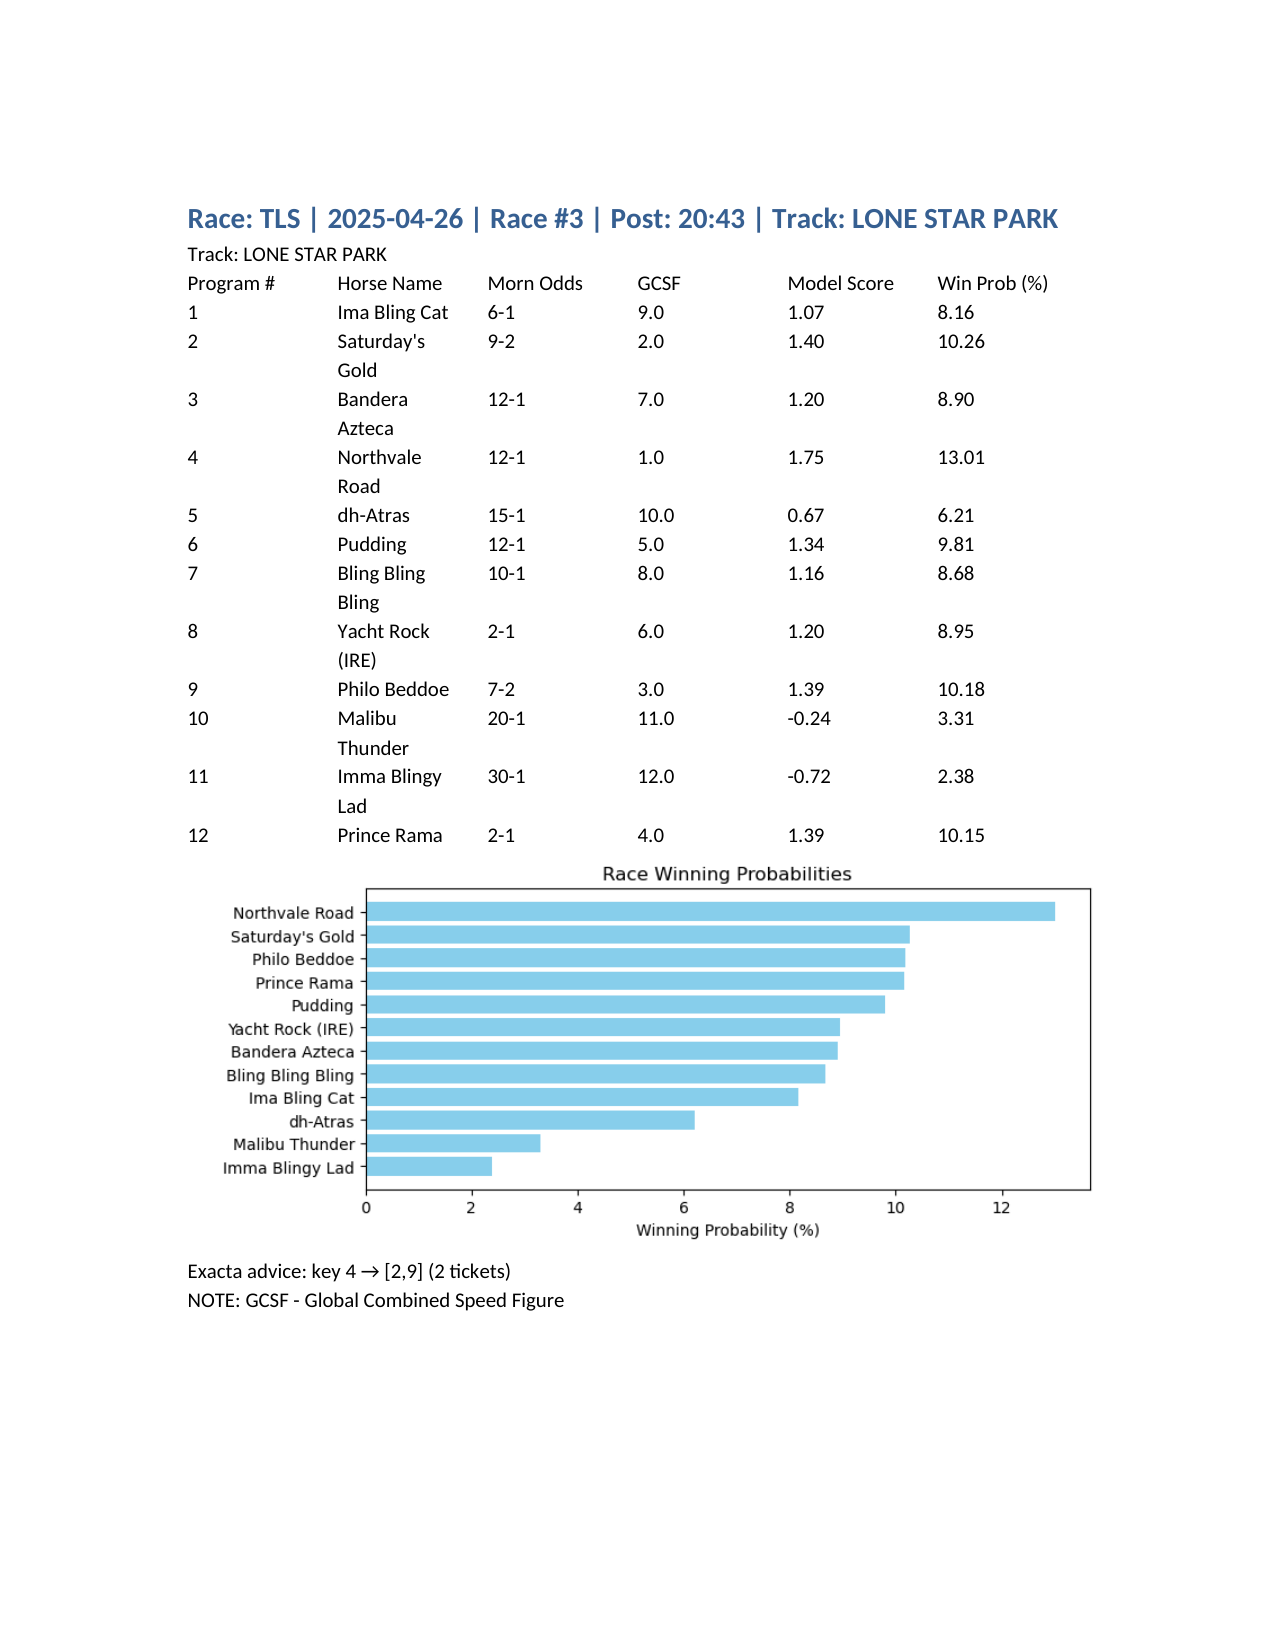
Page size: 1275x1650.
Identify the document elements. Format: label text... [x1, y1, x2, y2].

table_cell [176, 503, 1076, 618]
subtitle Race: TLS | 2025-04-26 | Race #3 | Post: 20:43 | Track: LONE STAR PARK [187, 200, 1087, 236]
picture [206, 850, 1107, 1255]
text Track: LONE STAR PARK [187, 241, 1087, 266]
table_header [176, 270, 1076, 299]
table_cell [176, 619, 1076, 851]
text Exacta advice: key 4 → [2,9] (2 tickets) [187, 1258, 1087, 1284]
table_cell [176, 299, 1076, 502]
text NOTE: GCSF - Global Combined Speed Figure [187, 1287, 1087, 1313]
